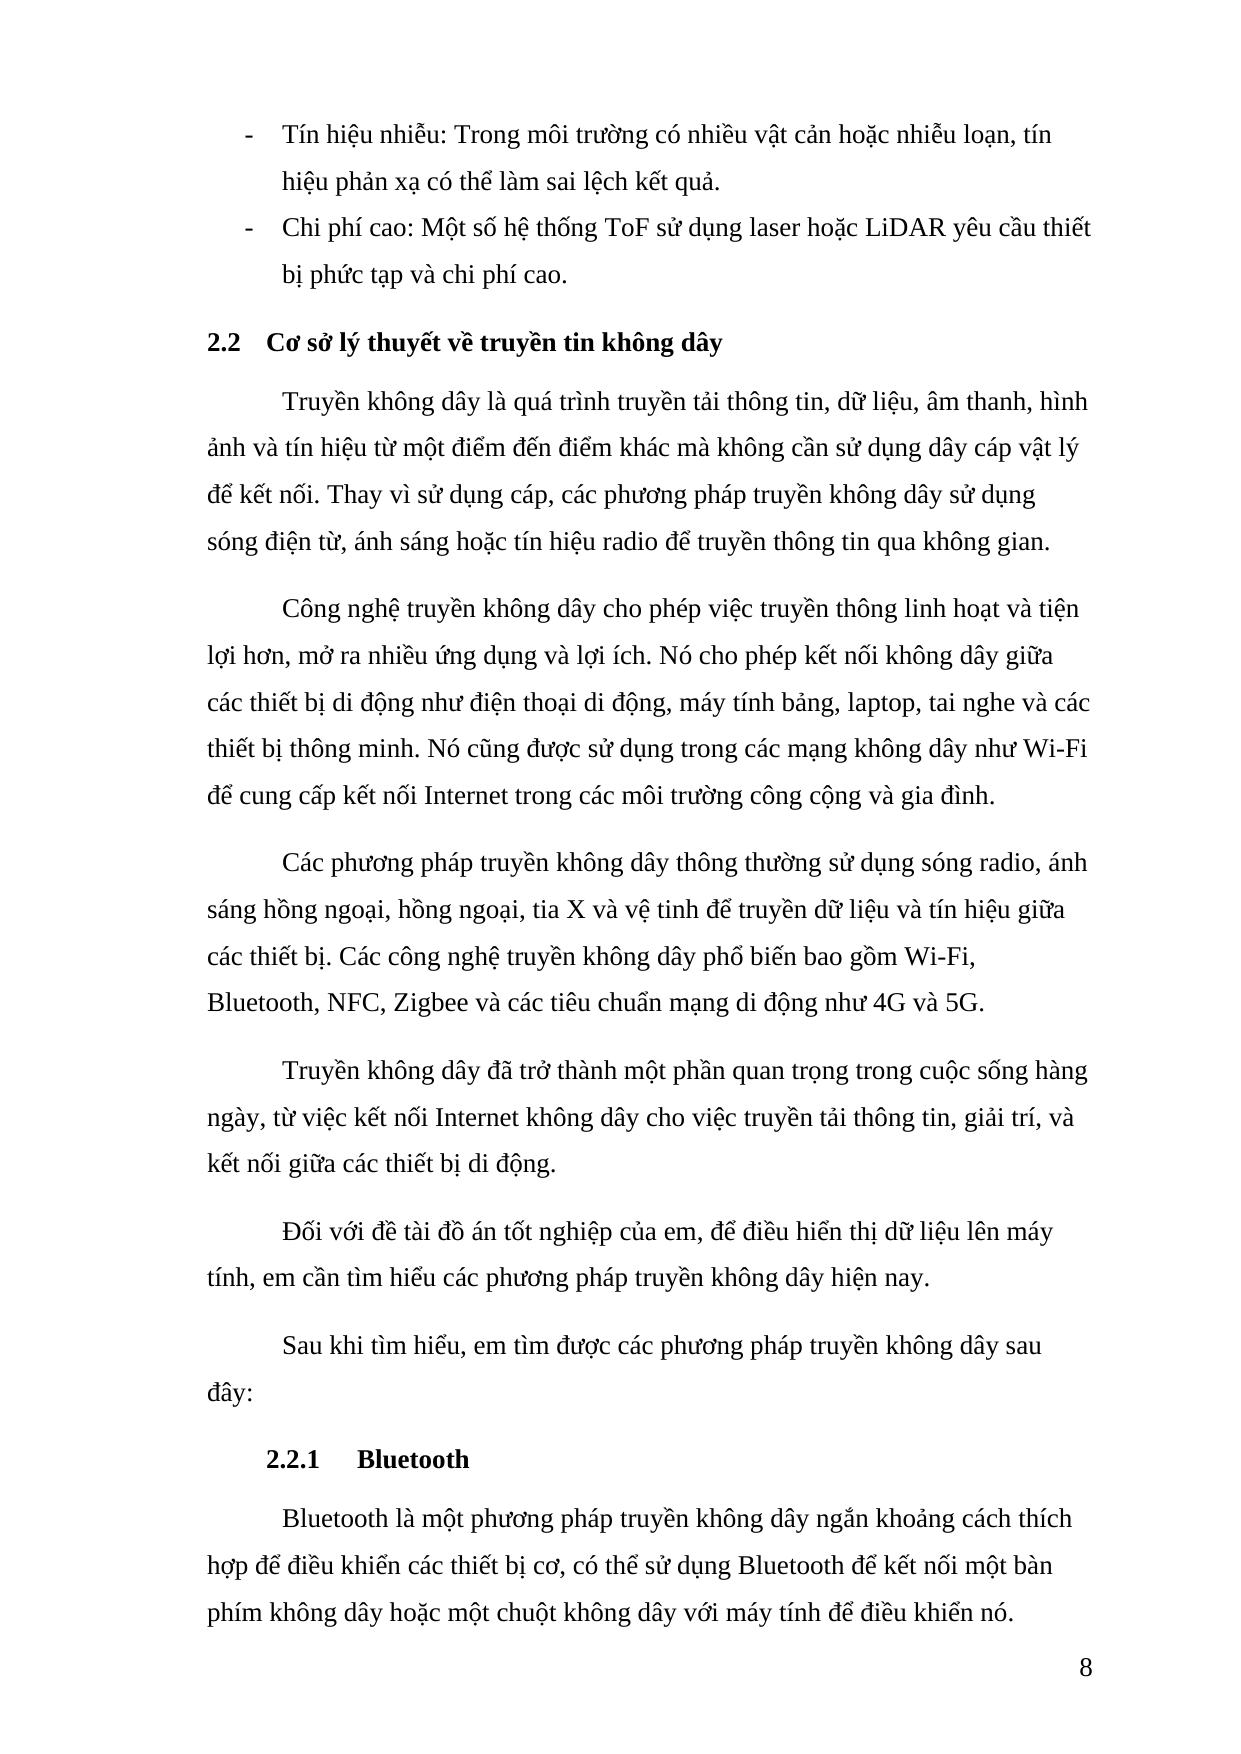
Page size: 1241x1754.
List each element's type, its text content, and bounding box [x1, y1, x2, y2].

text Các phương pháp truyền không dây thông thường sử dụng sóng radio, ánh sáng hồng ngoại, hồng ngoại, tia X và vệ tinh để truyền dữ liệu và tín hiệu giữa các thiết bị. Các công nghệ truyền không dây phổ biến bao gồm Wi-Fi, Bluetooth, NFC, Zigbee và các tiêu chuẩn mạng di động như 4G và 5G. [207, 846, 1092, 1018]
list Tín hiệu nhiễu: Trong môi trường có nhiều vật cản hoặc nhiễu loạn, tín hiệu phản xạ có thể làm sai lệch kết quả. [244, 118, 1092, 196]
text Đối với đề tài đồ án tốt nghiệp của em, để điều hiển thị dữ liệu lên máy tính, em cần tìm hiểu các phương pháp truyền không dây hiện nay. [207, 1215, 1092, 1293]
list Chi phí cao: Một số hệ thống ToF sử dụng laser hoặc LiDAR yêu cầu thiết bị phức tạp và chi phí cao. [244, 211, 1092, 289]
subtitle Bluetooth [266, 1443, 1092, 1474]
text Truyền không dây là quá trình truyền tải thông tin, dữ liệu, âm thanh, hình ảnh và tín hiệu từ một điểm đến điểm khác mà không cần sử dụng dây cáp vật lý để kết nối. Thay vì sử dụng cáp, các phương pháp truyền không dây sử dụng sóng điện từ, ánh sáng hoặc tín hiệu radio để truyền thông tin qua không gian. [207, 385, 1092, 556]
text Truyền không dây đã trở thành một phần quan trọng trong cuộc sống hàng ngày, từ việc kết nối Internet không dây cho việc truyền tải thông tin, giải trí, và kết nối giữa các thiết bị di động. [207, 1054, 1092, 1178]
text Bluetooth là một phương pháp truyền không dây ngắn khoảng cách thích hợp để điều khiển các thiết bị cơ, có thể sử dụng Bluetooth để kết nối một bàn phím không dây hoặc một chuột không dây với máy tính để điều khiển nó. [207, 1502, 1092, 1627]
subtitle Cơ sở lý thuyết về truyền tin không dây [207, 326, 1092, 357]
text Công nghệ truyền không dây cho phép việc truyền thông linh hoạt và tiện lợi hơn, mở ra nhiều ứng dụng và lợi ích. Nó cho phép kết nối không dây giữa các thiết bị di động như điện thoại di động, máy tính bảng, laptop, tai nghe và các thiết bị thông minh. Nó cũng được sử dụng trong các mạng không dây như Wi-Fi để cung cấp kết nối Internet trong các môi trường công cộng và gia đình. [207, 592, 1092, 810]
text Sau khi tìm hiểu, em tìm được các phương pháp truyền không dây sau đây: [207, 1329, 1092, 1407]
